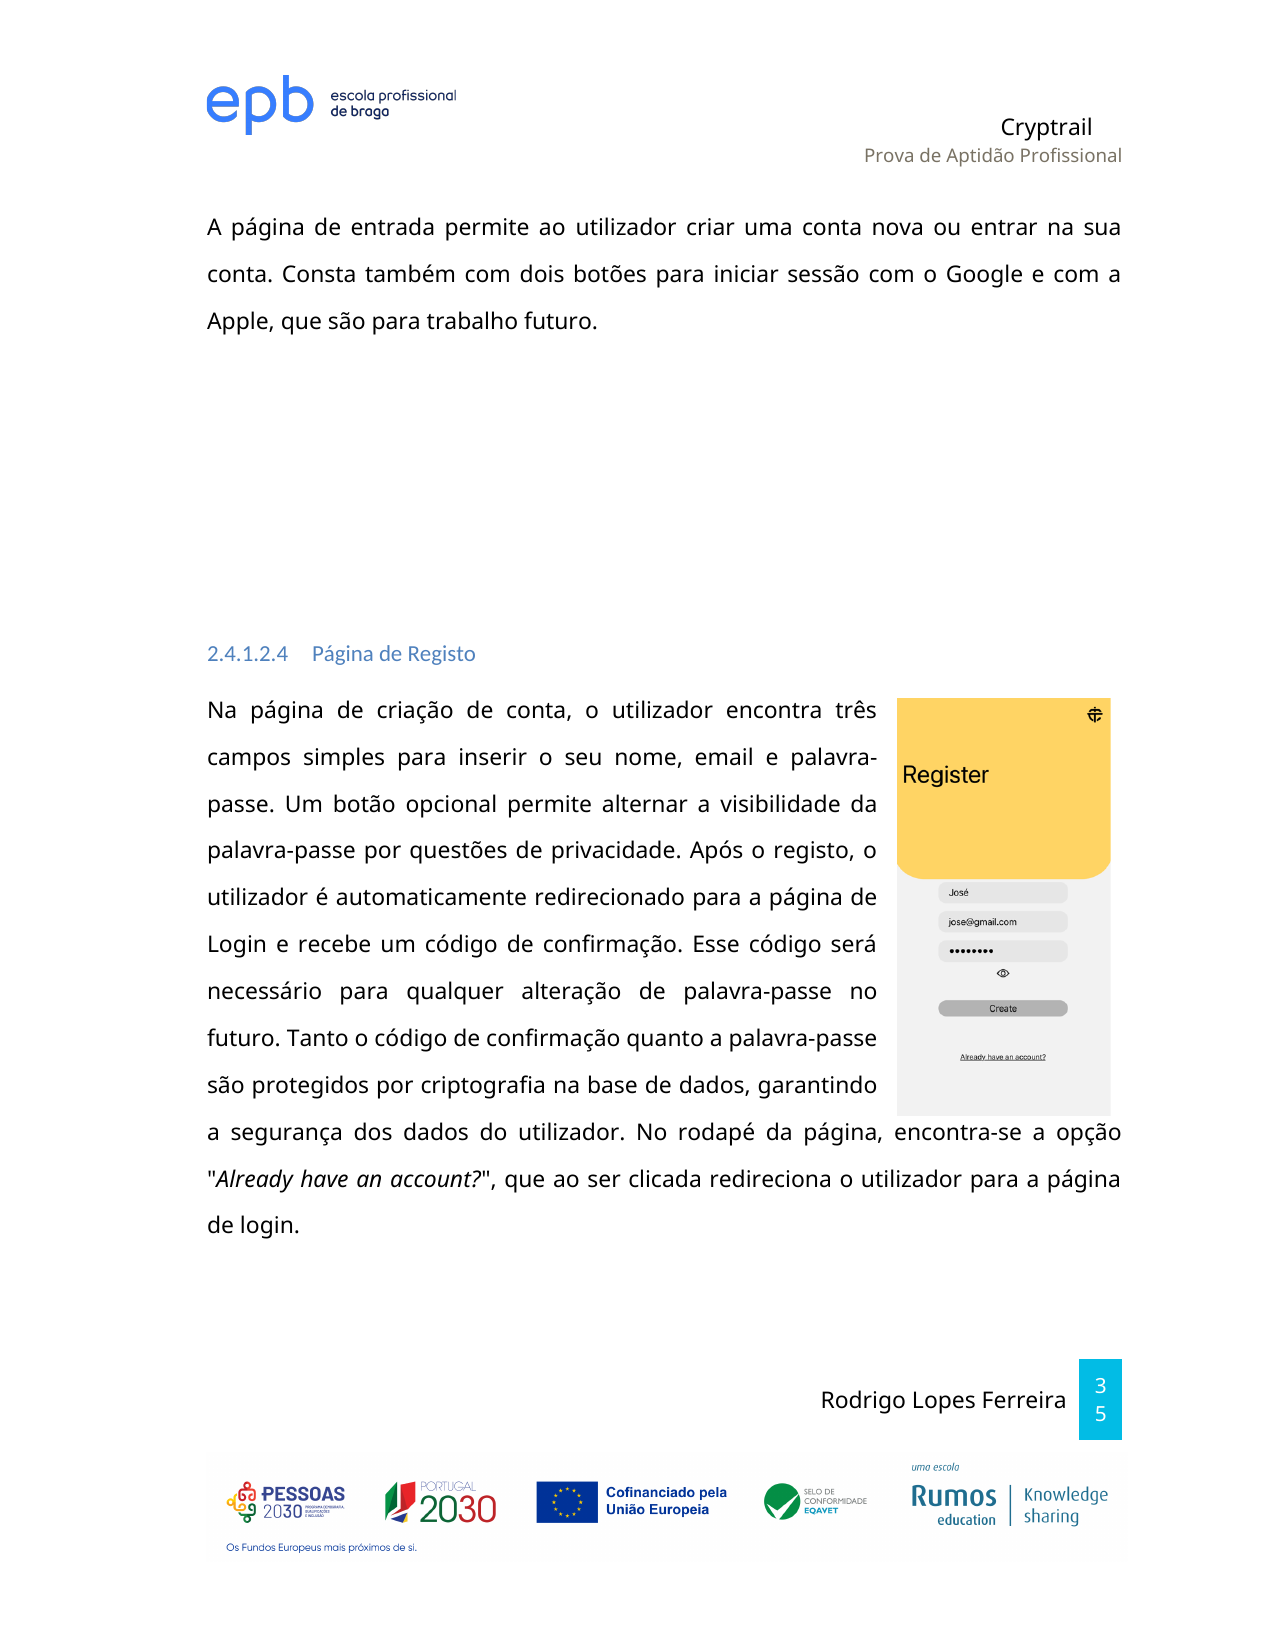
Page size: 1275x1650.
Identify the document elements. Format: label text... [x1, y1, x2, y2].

picture [897, 698, 1111, 1116]
text A página de entrada permite ao utilizador criar uma conta nova ou entrar na sua conta. Consta também com dois botões para iniciar sessão com o Google e com a Apple, que são para trabalho futuro. [207, 211, 1122, 336]
picture [206, 1452, 1128, 1562]
subtitle Página de Registo [207, 639, 1122, 667]
picture [206, 75, 456, 135]
text Na página de criação de conta, o utilizador encontra três campos simples para inserir o seu nome, email e palavra-passe. Um botão opcional permite alternar a visibilidade da palavra-passe por questões de privacidade. Após o registo, o utilizador é automaticamente redirecionado para a página de Login e recebe um código de confirmação. Esse código será necessário para qualquer alteração de palavra-passe no futuro. Tanto o código de confirmação quanto a palavra-passe são protegidos por criptografia na base de dados, garantindo a segurança dos dados do utilizador. No rodapé da página, encontra-se a opção "Already have an account?", que ao ser clicada redireciona o utilizador para a página de login. [207, 694, 1122, 1241]
